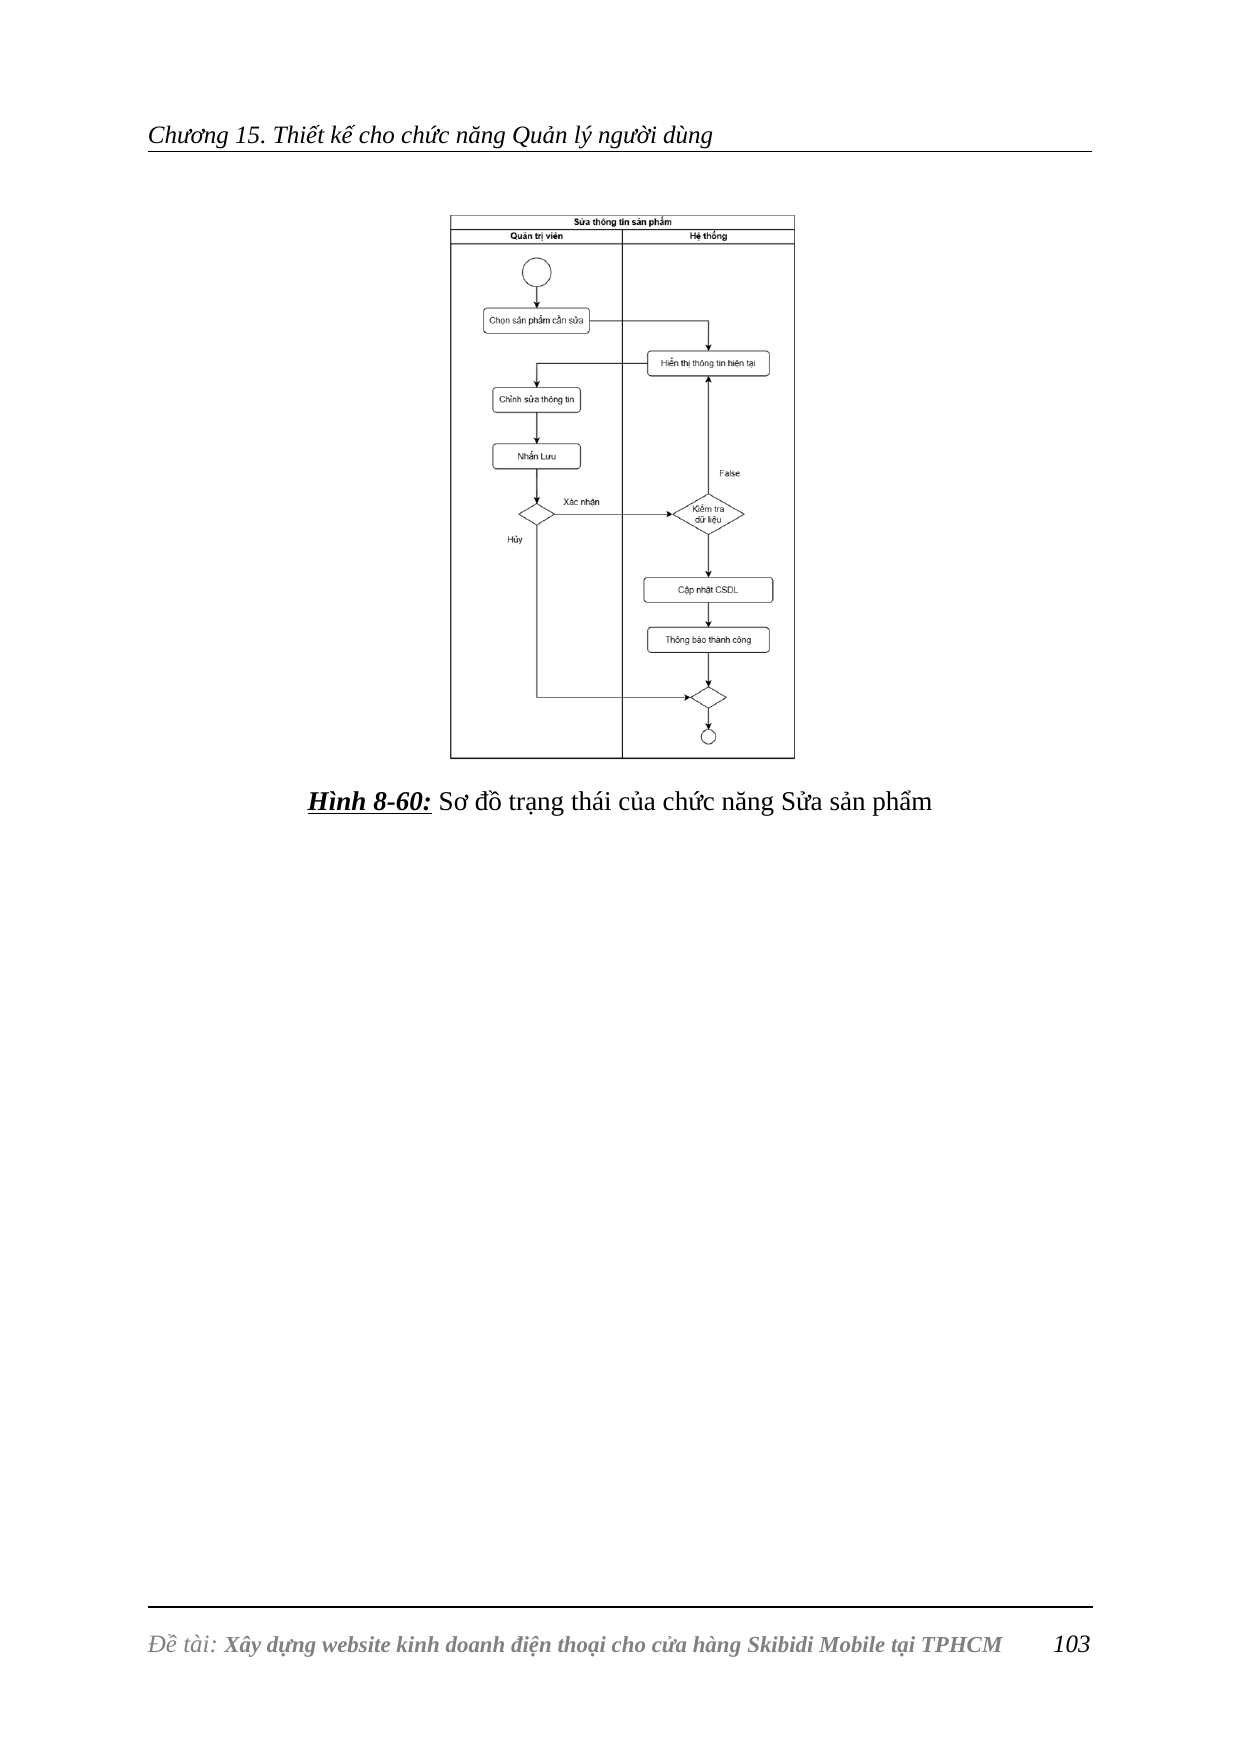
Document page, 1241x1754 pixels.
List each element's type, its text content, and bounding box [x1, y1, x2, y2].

picture [442, 206, 798, 764]
